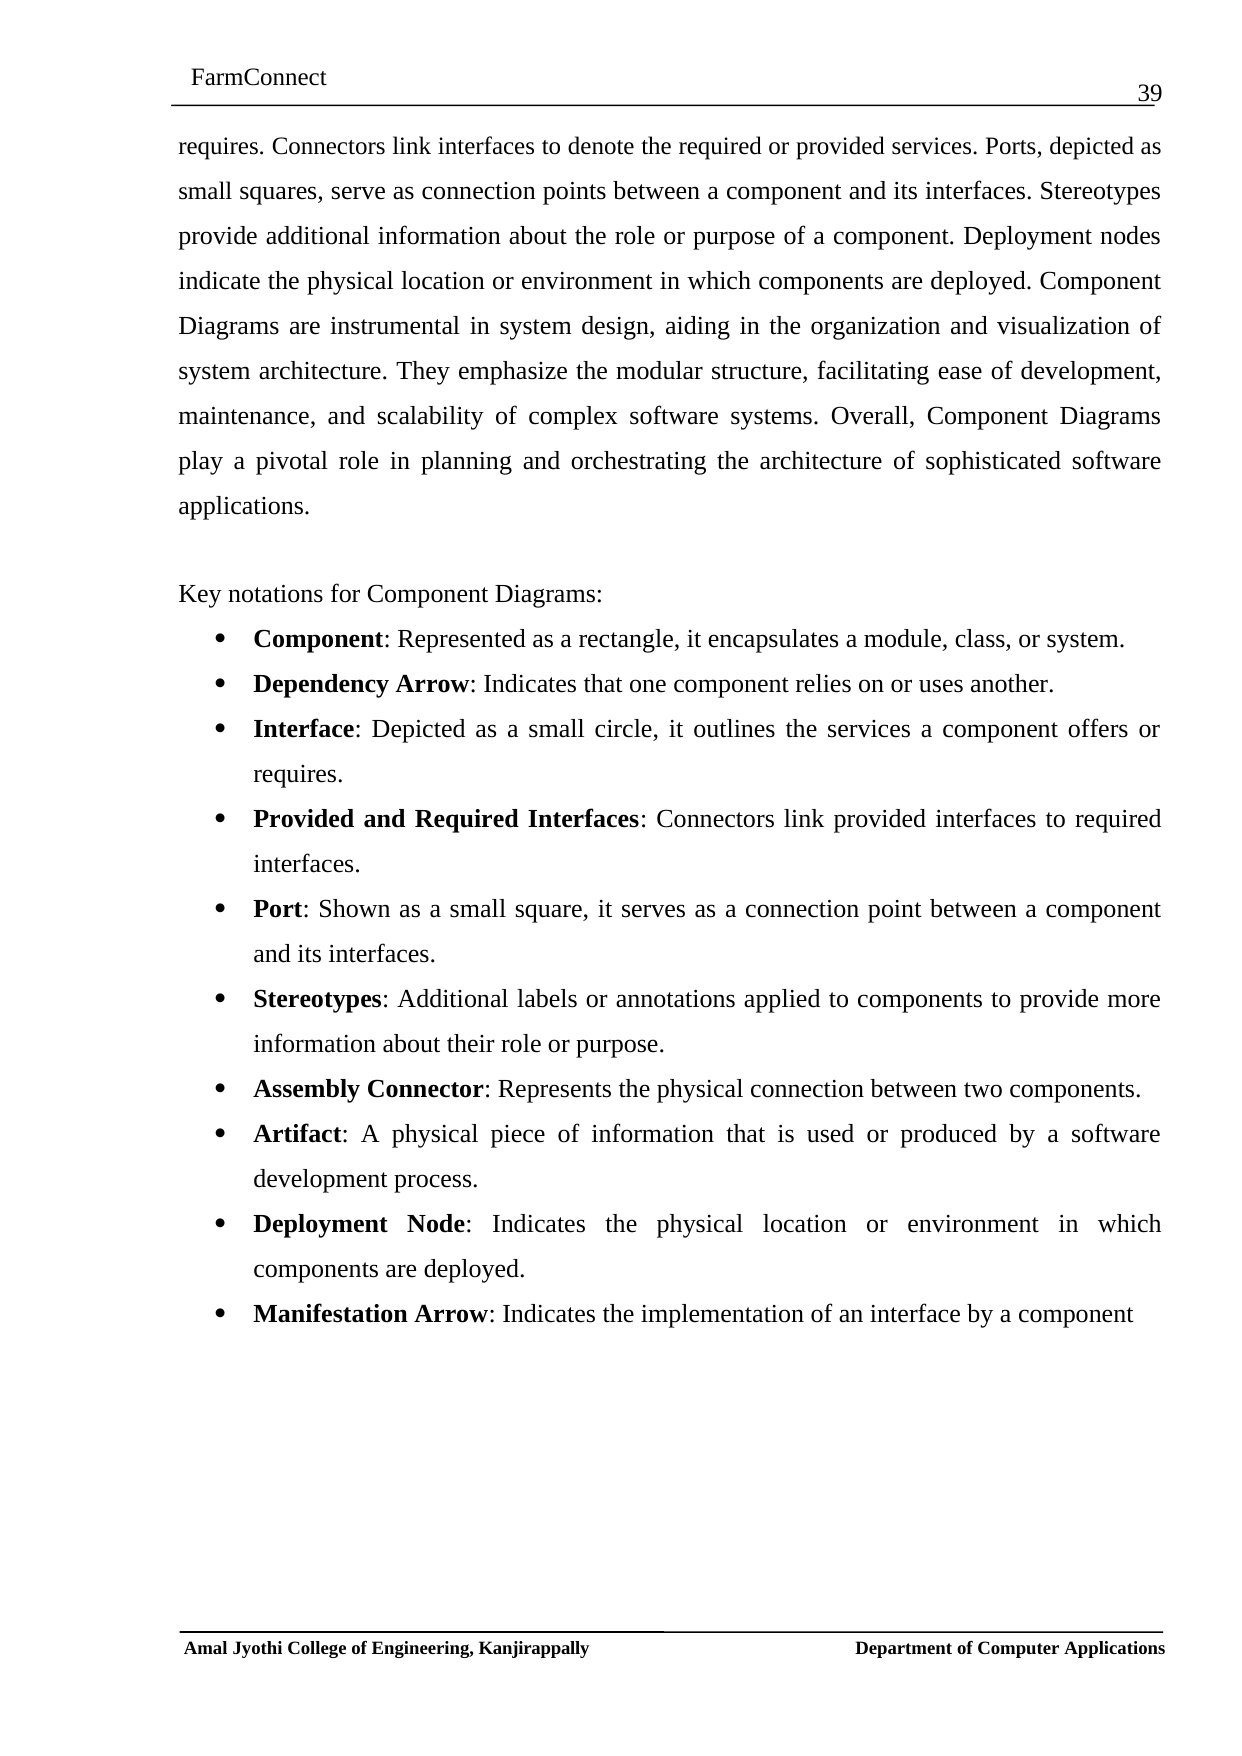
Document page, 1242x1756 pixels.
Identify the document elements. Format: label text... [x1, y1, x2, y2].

list Manifestation Arrow: Indicates the implementation of an interface by a component [216, 1298, 1162, 1328]
list Interface: Depicted as a small circle, it outlines the services a component offers or requires. [216, 713, 1162, 788]
list Deployment Node: Indicates the physical location or environment in which components are deployed. [216, 1208, 1162, 1283]
text Key notations for Component Diagrams: [178, 578, 1162, 608]
list Component: Represented as a rectangle, it encapsulates a module, class, or system. [216, 623, 1162, 653]
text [178, 131, 1162, 520]
list Assembly Connector: Represents the physical connection between two components. [216, 1073, 1162, 1103]
list Provided and Required Interfaces: Connectors link provided interfaces to required interfaces. [216, 803, 1162, 878]
list Port: Shown as a small square, it serves as a connection point between a component and its interfaces. [216, 893, 1162, 968]
list Dependency Arrow: Indicates that one component relies on or uses another. [216, 668, 1162, 698]
list Artifact: A physical piece of information that is used or produced by a software development process. [216, 1118, 1162, 1193]
list Stereotypes: Additional labels or annotations applied to components to provide more information about their role or purpose. [216, 983, 1162, 1058]
